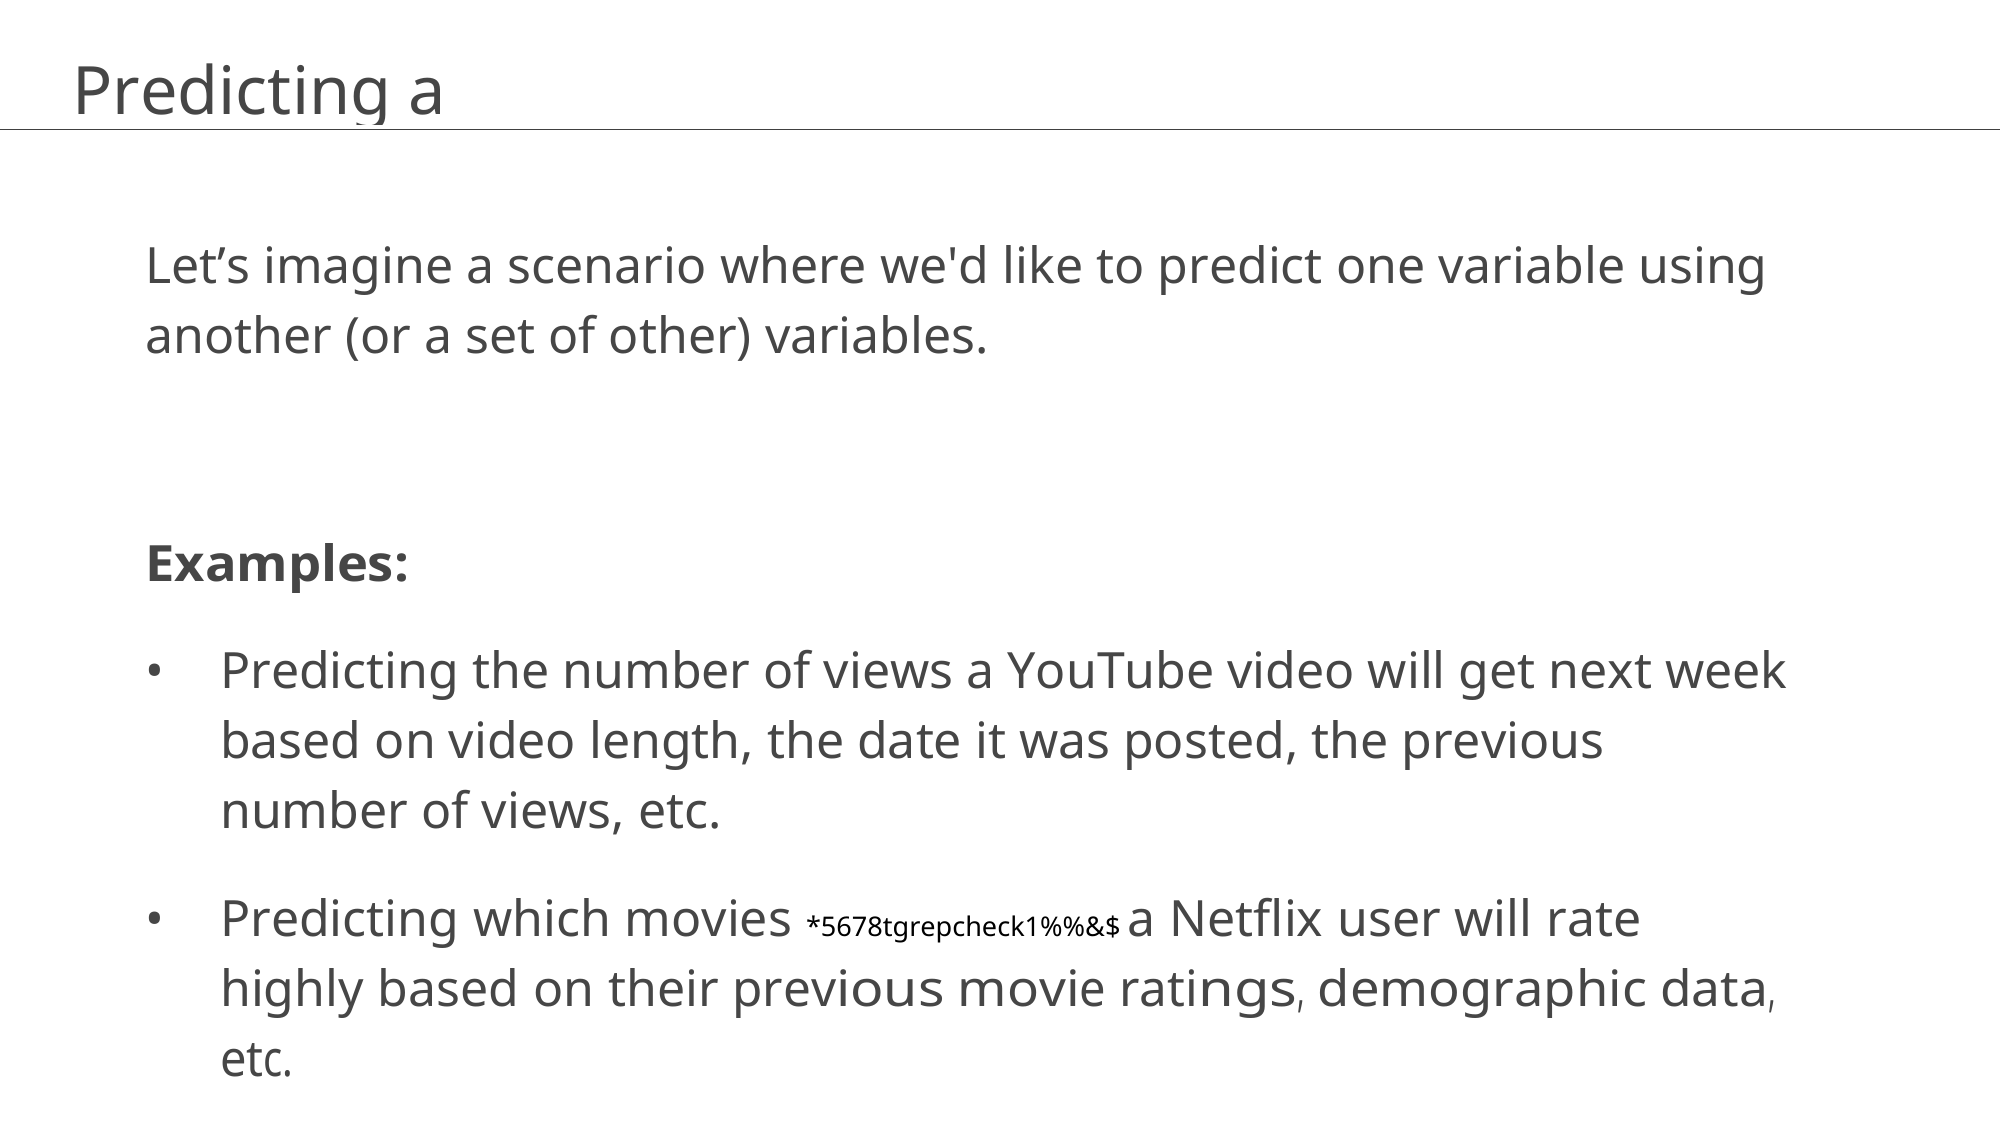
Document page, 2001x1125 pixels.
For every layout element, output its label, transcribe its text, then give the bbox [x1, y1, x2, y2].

text another (or a set of other) variables. [145, 300, 2000, 368]
text Let’s imagine a scenario where we'd like to predict one variable using [145, 230, 2000, 298]
list Predicting the number of views a YouTube video will get next week based on video length, the date it was posted, the previous number of views, etc. [145, 634, 1805, 843]
subtitle Examples: [145, 527, 2000, 596]
list Predicting which movies *5678tgrepcheck1%%&$ a Netflix user will rate highly based on their previous movie ratings, demographic data, etc. [145, 882, 1781, 1091]
